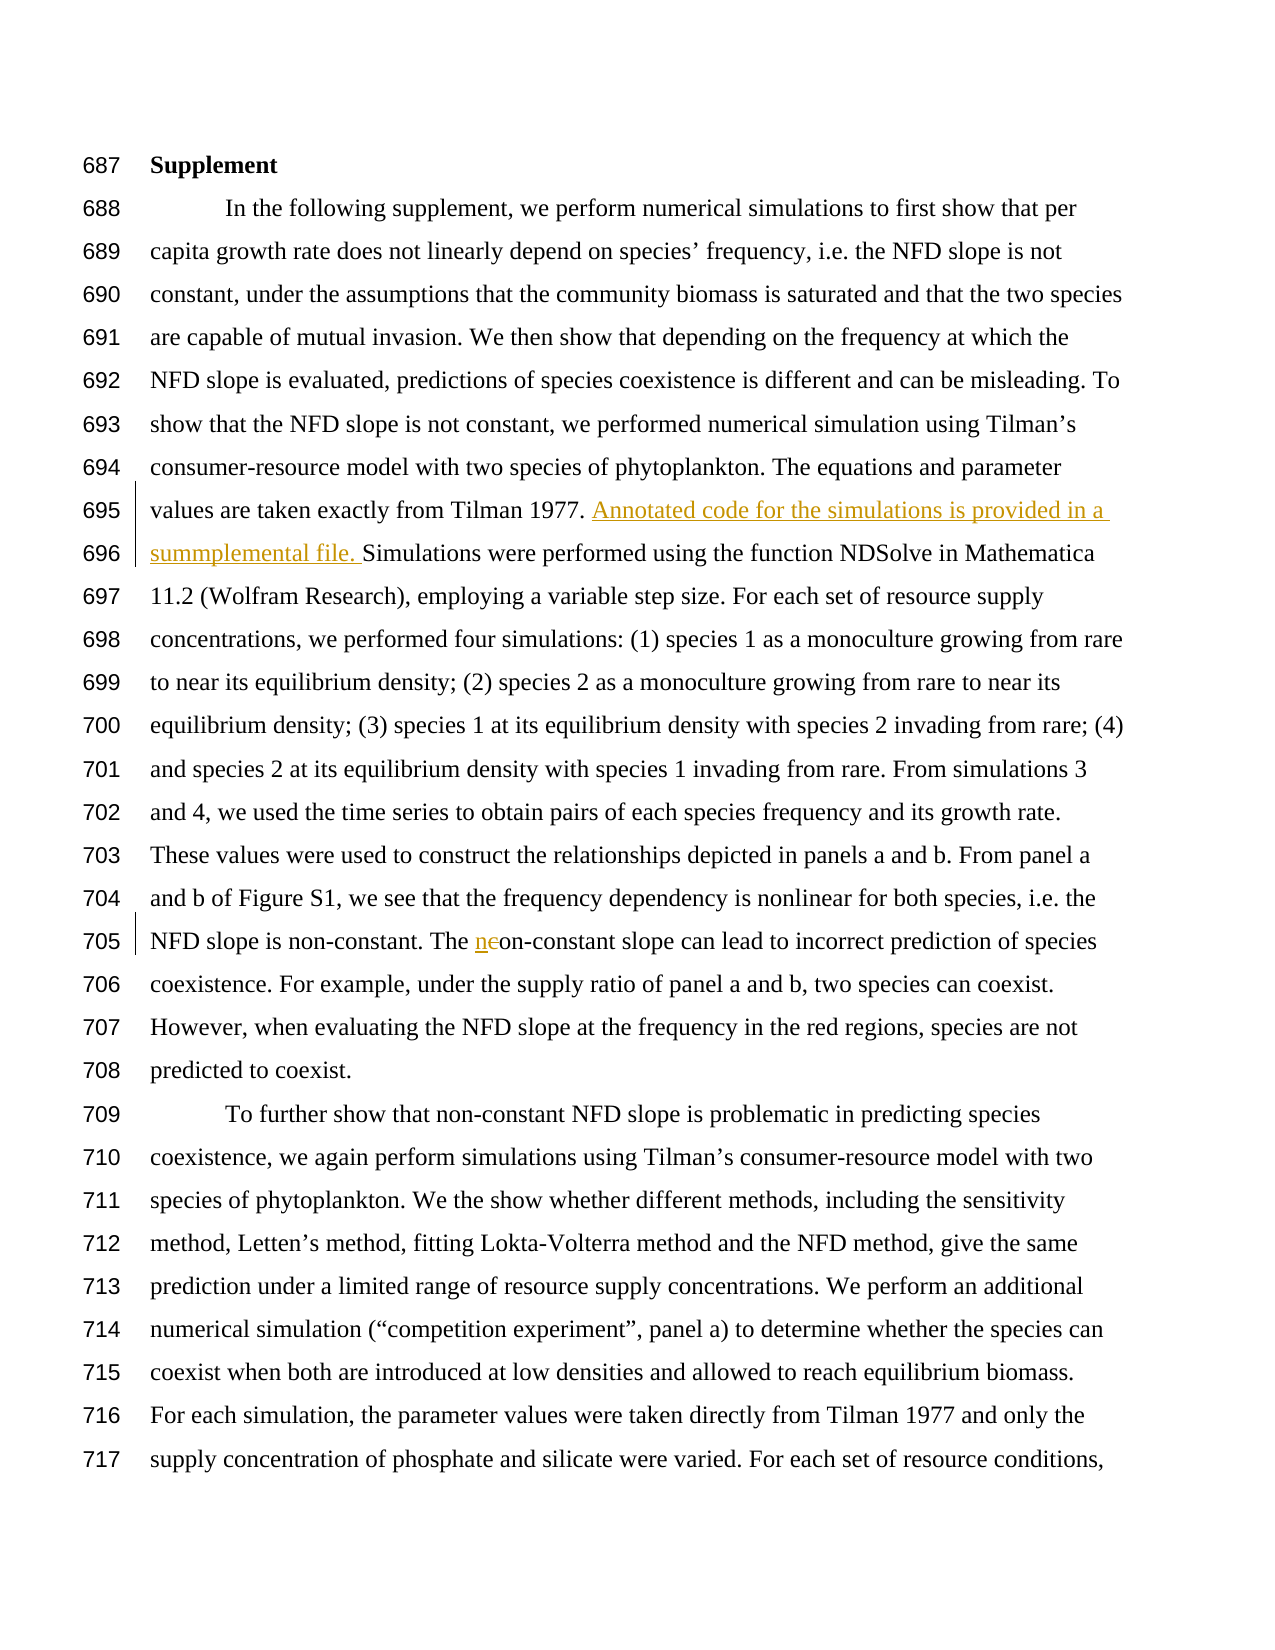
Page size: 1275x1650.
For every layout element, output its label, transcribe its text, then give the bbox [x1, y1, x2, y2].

text To further show that non-constant NFD slope is problematic in predicting species coexistence, we again perform simulations using Tilman’s consumer-resource model with two species of phytoplankton. We the show whether different methods, including the sensitivity method, Letten’s method, fitting Lokta-Volterra method and the NFD method, give the same prediction under a limited range of resource supply concentrations. We perform an additional numerical simulation (“competition experiment”, panel a) to determine whether the species can coexist when both are introduced at low densities and allowed to reach equilibrium biomass. [150, 1099, 1125, 1386]
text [150, 1401, 1125, 1472]
text In the following supplement, we perform numerical simulations to first show that per capita growth rate does not linearly depend on species’ frequency, i.e. the NFD slope is not constant, under the assumptions that the community biomass is saturated and that the two species are capable of mutual invasion. We then show that depending on the frequency at which the NFD slope is evaluated, predictions of species coexistence is different and can be misleading. To show that the NFD slope is not constant, we performed numerical simulation using Tilman’s consumer-resource model with two species of phytoplankton. The equations and parameter values are taken exactly from Tilman 1977. Simulations were performed using the function NDSolve in Mathematica 11.2 (Wolfram Research), employing a variable step size. For each set of resource supply concentrations, we performed four simulations: (1) species 1 as a monoculture growing from rare to near its equilibrium density; (2) species 2 as a monoculture growing from rare to near its equilibrium density; (3) species 1 at its equilibrium density with species 2 invading from rare; (4) and species 2 at its equilibrium density with species 1 invading from rare. From simulations 3 and 4, we used the time series to obtain pairs of each species frequency and its growth rate. These values were used to construct the relationships depicted in panels a and b. From panel a and b of Figure S1, we see that the frequency dependency is nonlinear for both species, i.e. the NFD slope is non-constant. The on-constant slope can lead to incorrect prediction of species coexistence. For example, under the supply ratio of panel a and b, two species can coexist. However, when evaluating the NFD slope at the frequency in the red regions, species are not predicted to coexist. [150, 193, 1125, 1084]
text Supplement [150, 150, 1125, 179]
